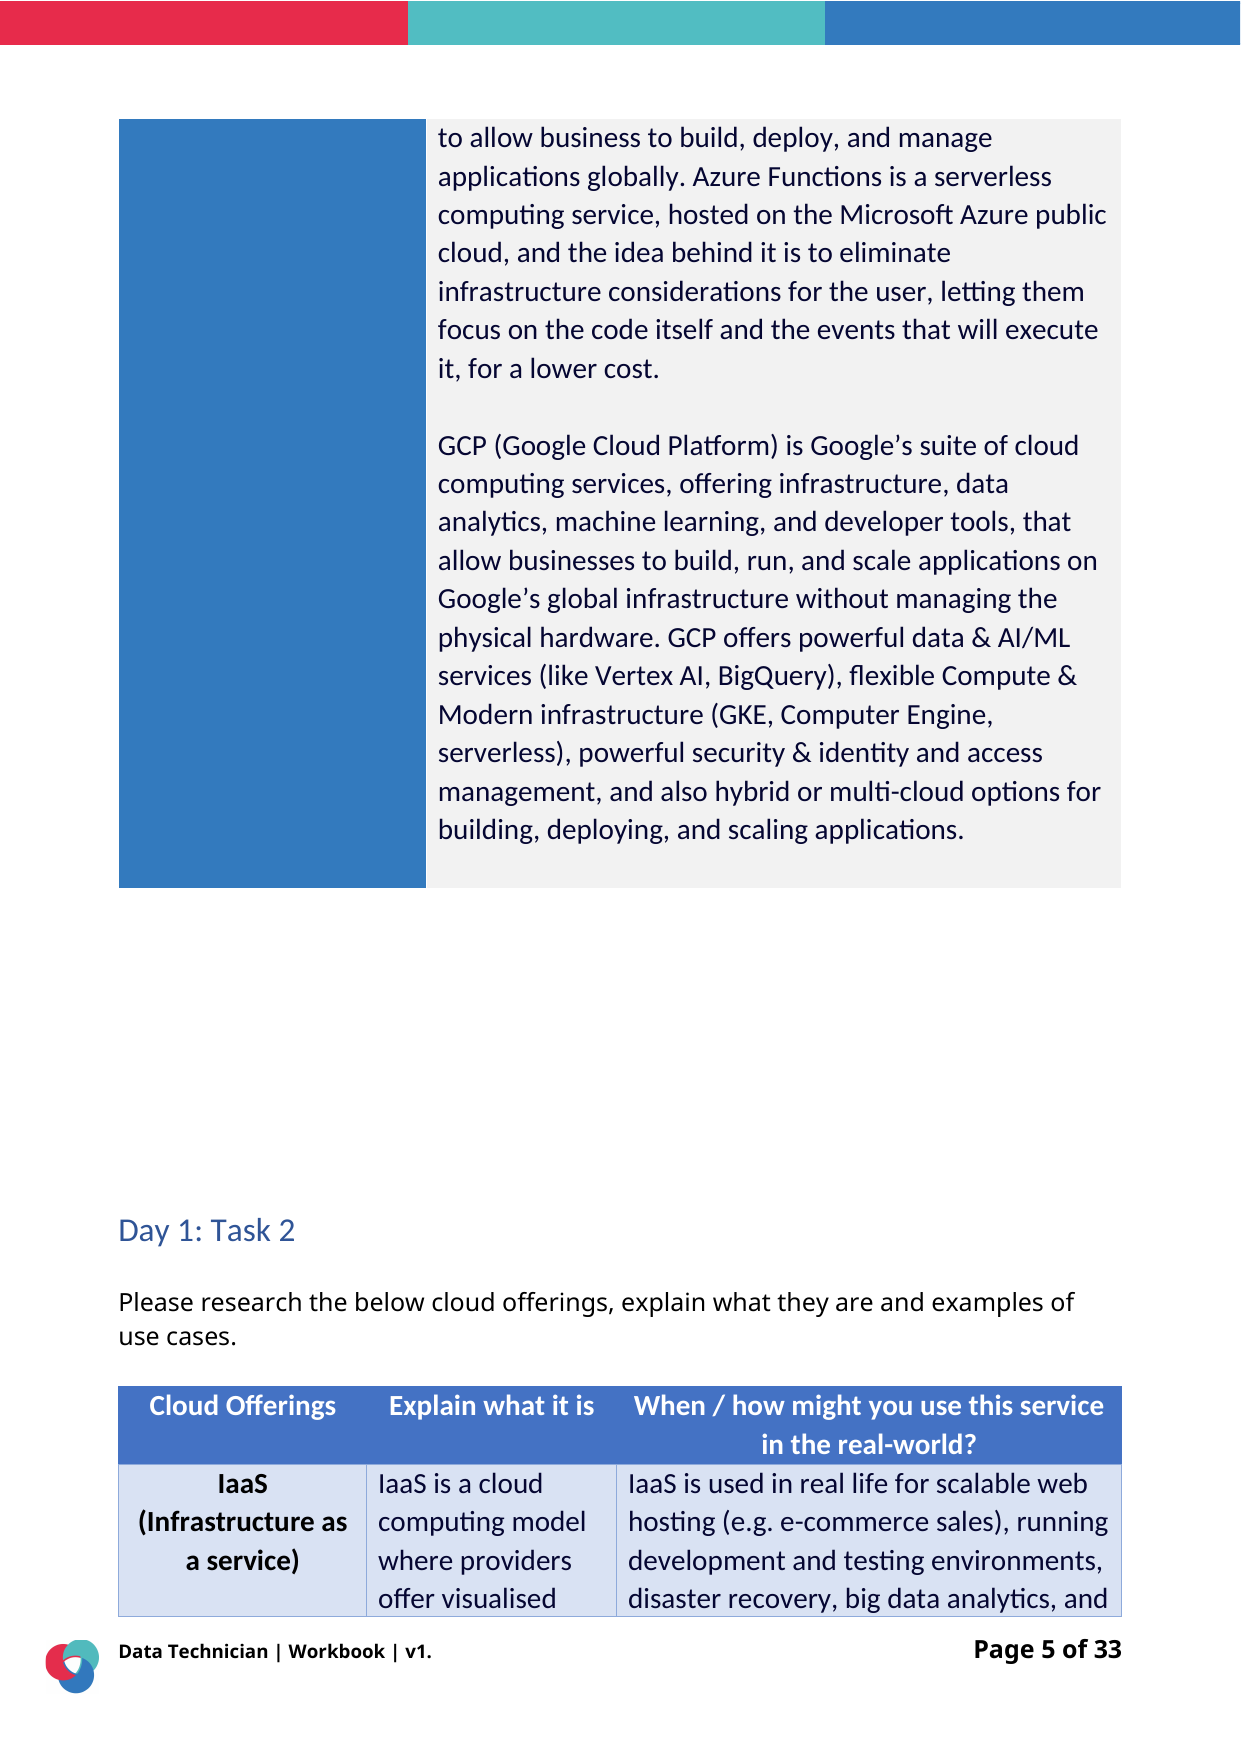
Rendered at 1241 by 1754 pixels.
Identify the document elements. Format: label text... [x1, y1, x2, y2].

table_header Explain what it is [367, 1388, 616, 1464]
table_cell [119, 119, 426, 888]
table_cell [617, 1465, 1121, 1616]
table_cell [119, 1465, 366, 1616]
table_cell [367, 1465, 616, 1616]
table_header Cloud Offerings [119, 1388, 366, 1464]
table_header When / how might you use this service in the real-world? [617, 1388, 1121, 1464]
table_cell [427, 119, 1121, 888]
picture [45, 1640, 100, 1694]
text Please research the below cloud offerings, explain what they are and examples of use cases. [118, 1284, 1122, 1352]
subtitle Day 1: Task 2 [118, 1209, 1122, 1250]
